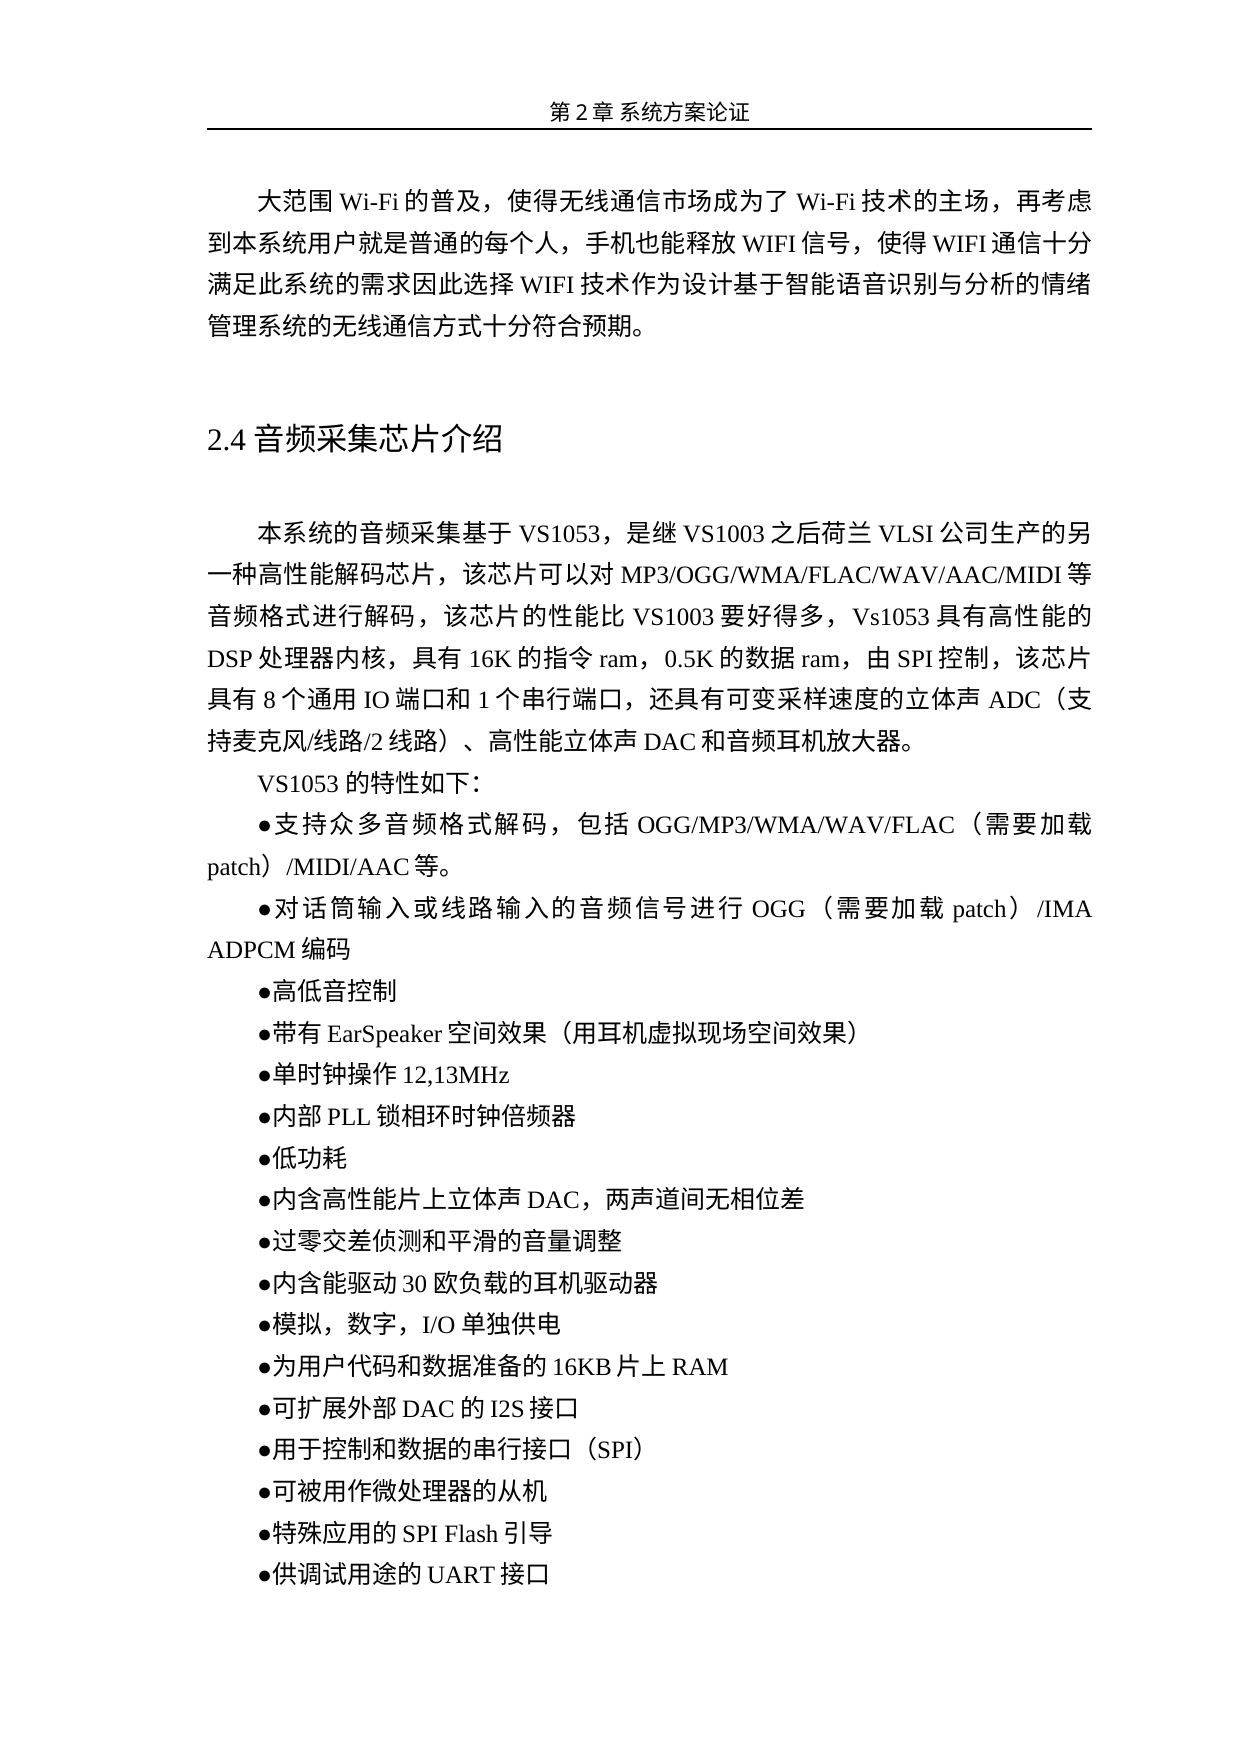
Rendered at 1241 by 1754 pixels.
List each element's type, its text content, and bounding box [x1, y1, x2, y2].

text ●过零交差侦测和平滑的音量调整 [207, 1217, 1092, 1259]
text ●可被用作微处理器的从机 [207, 1467, 1092, 1509]
text 本系统的音频采集基于VS1053，是继VS1003之后荷兰VLSI公司生产的另一种高性能解码芯片，该芯片可以对MP3/OGG/WMA/FLAC/WAV/AAC/MIDI等音频格式进行解码，该芯片的性能比VS1003要好得多，Vs1053具有高性能的DSP处理器内核，具有16K的指令ram，0.5K的数据ram，由SPI控制，该芯片具有8个通用IO端口和1个串行端口，还具有可变采样速度的立体声ADC（支持麦克风/线路/2线路）、高性能立体声DAC和音频耳机放大器。 [207, 509, 1092, 759]
text ●特殊应用的SPI Flash引导 [207, 1509, 1092, 1551]
text ●供调试用途的UART接口 [207, 1551, 1092, 1592]
text ●支持众多音频格式解码，包括OGG/MP3/WMA/WAV/FLAC（需要加载patch）/MIDI/AAC等。 [207, 801, 1092, 884]
subtitle 2.4 音频采集芯片介绍 [207, 414, 1092, 459]
text ●内部PLL锁相环时钟倍频器 [207, 1092, 1092, 1134]
text ●内含能驱动30 欧负载的耳机驱动器 [207, 1259, 1092, 1301]
text ●低功耗 [207, 1134, 1092, 1176]
text 大范围Wi-Fi的普及，使得无线通信市场成为了Wi-Fi技术的主场，再考虑到本系统用户就是普通的每个人，手机也能释放WIFI信号，使得WIFI通信十分满足此系统的需求因此选择WIFI技术作为设计基于智能语音识别与分析的情绪管理系统的无线通信方式十分符合预期。 [207, 177, 1092, 344]
text ●单时钟操作12,13MHz [207, 1051, 1092, 1092]
text ●带有EarSpeaker空间效果（用耳机虚拟现场空间效果） [207, 1009, 1092, 1051]
text ●内含高性能片上立体声DAC，两声道间无相位差 [207, 1176, 1092, 1217]
text ●为用户代码和数据准备的16KB片上RAM [207, 1342, 1092, 1384]
text ●模拟，数字，I/O 单独供电 [207, 1301, 1092, 1342]
text ●对话筒输入或线路输入的音频信号进行OGG（需要加载patch）/IMA ADPCM编码 [207, 884, 1092, 967]
text ●可扩展外部DAC的I2S接口 [207, 1384, 1092, 1426]
text ●用于控制和数据的串行接口（SPI） [207, 1426, 1092, 1467]
text ●高低音控制 [207, 967, 1092, 1009]
text VS1053 的特性如下： [207, 759, 1092, 801]
